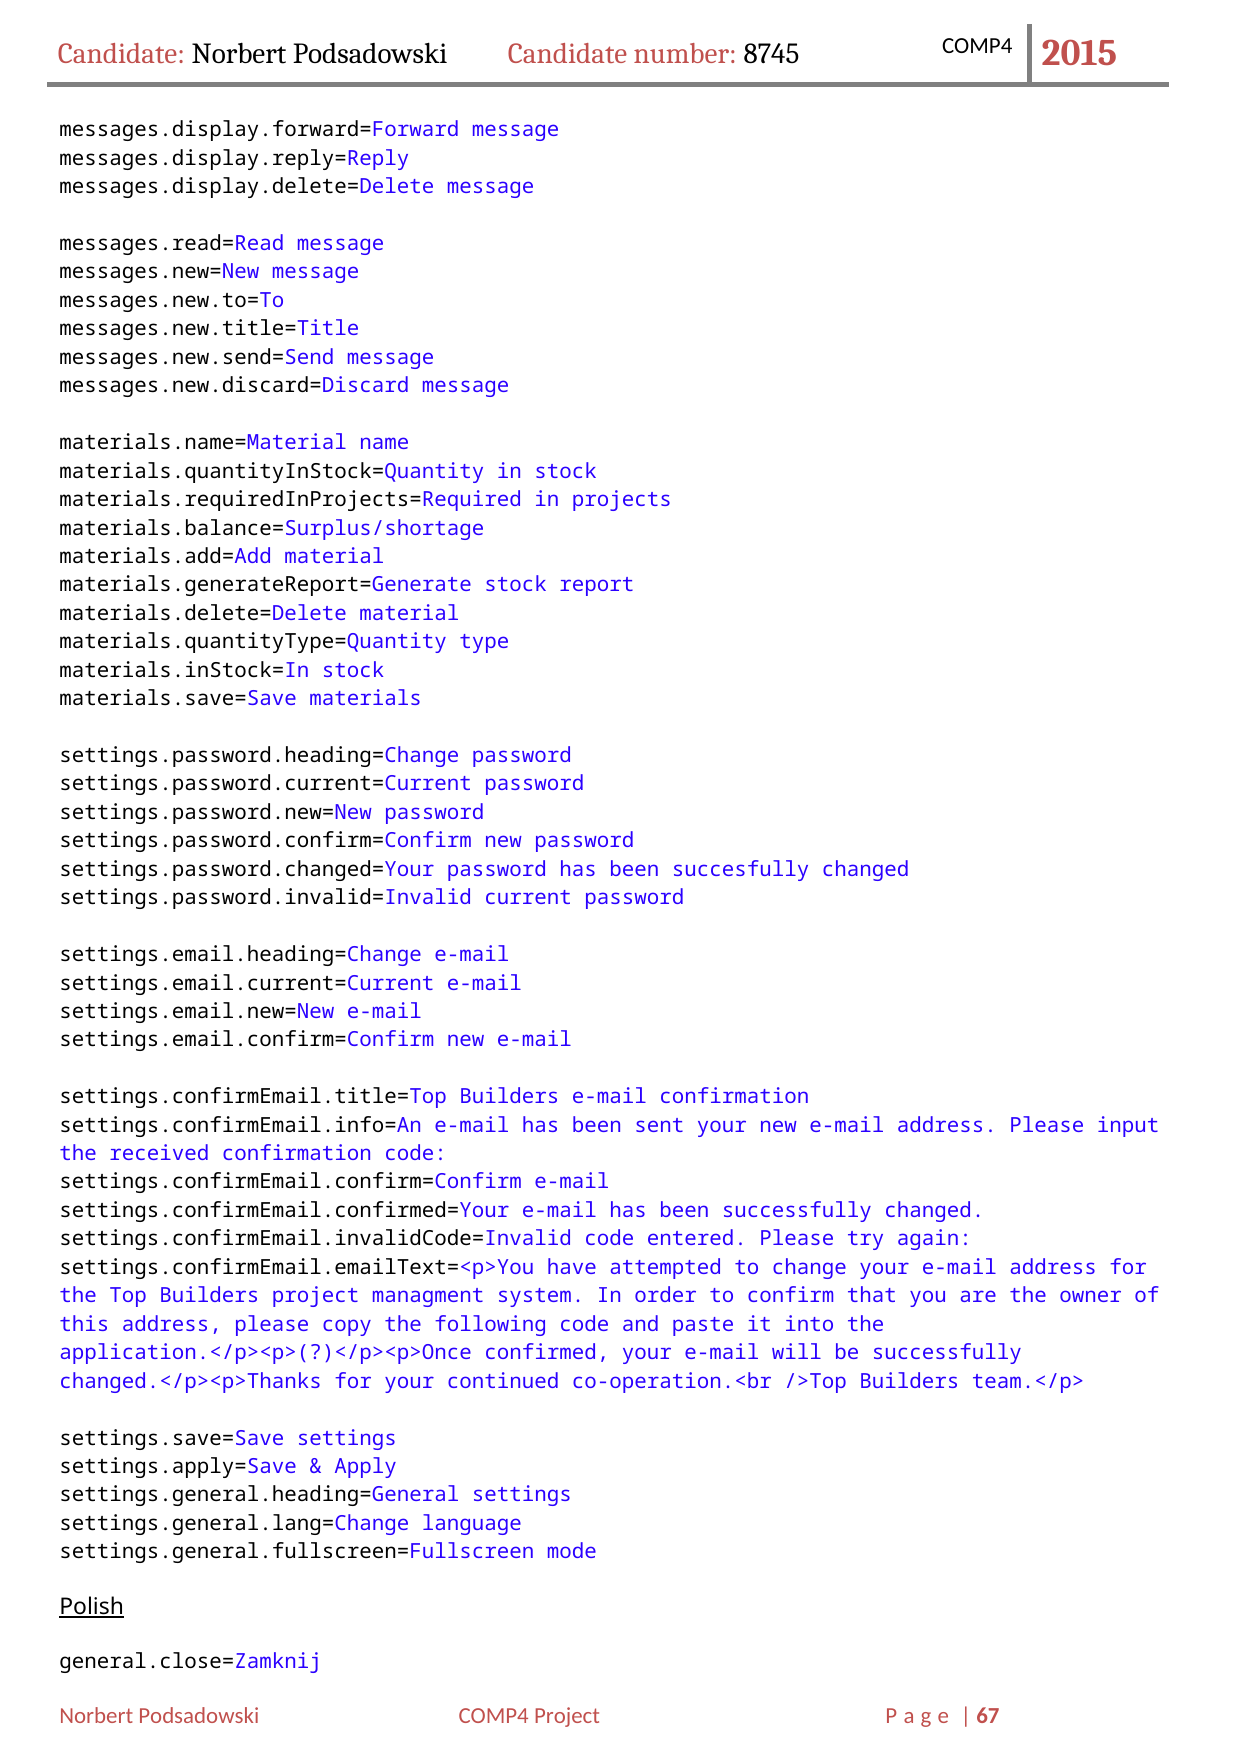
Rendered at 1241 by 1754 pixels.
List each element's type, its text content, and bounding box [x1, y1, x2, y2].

text general.close=Zamknij [59, 1647, 1181, 1675]
text messages.read=Read message [59, 228, 1181, 257]
text messages.new.send=Send message [59, 342, 1181, 370]
text messages.display.reply=Reply [59, 143, 1181, 171]
text settings.confirmEmail.emailText=<p>You have attempted to change your e-mail address for the Top Builders project managment system. In order to confirm that you are the owner of this address, please copy the following code and paste it into the application.</p><p>(?)</p><p>Once confirmed, your e-mail will be successfully changed.</p><p>Thanks for your continued co-operation.<br />Top Builders team.</p> [59, 1252, 1181, 1394]
text materials.delete=Delete material [59, 598, 1181, 626]
text messages.new.to=To [59, 285, 1181, 313]
text settings.password.changed=Your password has been succesfully changed [59, 854, 1181, 882]
text messages.new=New message [59, 257, 1181, 285]
text materials.generateReport=Generate stock report [59, 569, 1181, 598]
text materials.quantityInStock=Quantity in stock [59, 456, 1181, 484]
text messages.new.title=Title [59, 313, 1181, 342]
text materials.save=Save materials [59, 683, 1181, 712]
text settings.email.new=New e-mail [59, 996, 1181, 1024]
text materials.quantityType=Quantity type [59, 626, 1181, 655]
text settings.general.lang=Change language [59, 1508, 1181, 1536]
text settings.confirmEmail.invalidCode=Invalid code entered. Please try again: [59, 1223, 1181, 1252]
text settings.confirmEmail.confirm=Confirm e-mail [59, 1167, 1181, 1195]
text settings.email.current=Current e-mail [59, 968, 1181, 996]
text materials.balance=Surplus/shortage [59, 513, 1181, 541]
text materials.requiredInProjects=Required in projects [59, 484, 1181, 513]
text settings.save=Save settings [59, 1423, 1181, 1451]
text settings.email.heading=Change e-mail [59, 939, 1181, 968]
text settings.password.invalid=Invalid current password [59, 882, 1181, 911]
text settings.email.confirm=Confirm new e-mail [59, 1024, 1181, 1053]
text messages.display.delete=Delete message [59, 171, 1181, 200]
text messages.display.forward=Forward message [59, 114, 1181, 143]
text settings.confirmEmail.confirmed=Your e-mail has been successfully changed. [59, 1195, 1181, 1223]
text settings.password.confirm=Confirm new password [59, 825, 1181, 854]
text Polish [59, 1590, 1181, 1621]
text settings.password.new=New password [59, 797, 1181, 825]
text settings.confirmEmail.title=Top Builders e-mail confirmation [59, 1081, 1181, 1110]
text materials.add=Add material [59, 541, 1181, 569]
text settings.password.heading=Change password [59, 740, 1181, 768]
text messages.new.discard=Discard message [59, 370, 1181, 399]
text settings.general.heading=General settings [59, 1479, 1181, 1508]
text materials.name=Material name [59, 427, 1181, 456]
text settings.password.current=Current password [59, 768, 1181, 797]
text materials.inStock=In stock [59, 655, 1181, 683]
text settings.apply=Save & Apply [59, 1451, 1181, 1479]
text settings.general.fullscreen=Fullscreen mode [59, 1536, 1181, 1565]
text settings.confirmEmail.info=An e-mail has been sent your new e-mail address. Please input the received confirmation code: [59, 1110, 1181, 1167]
